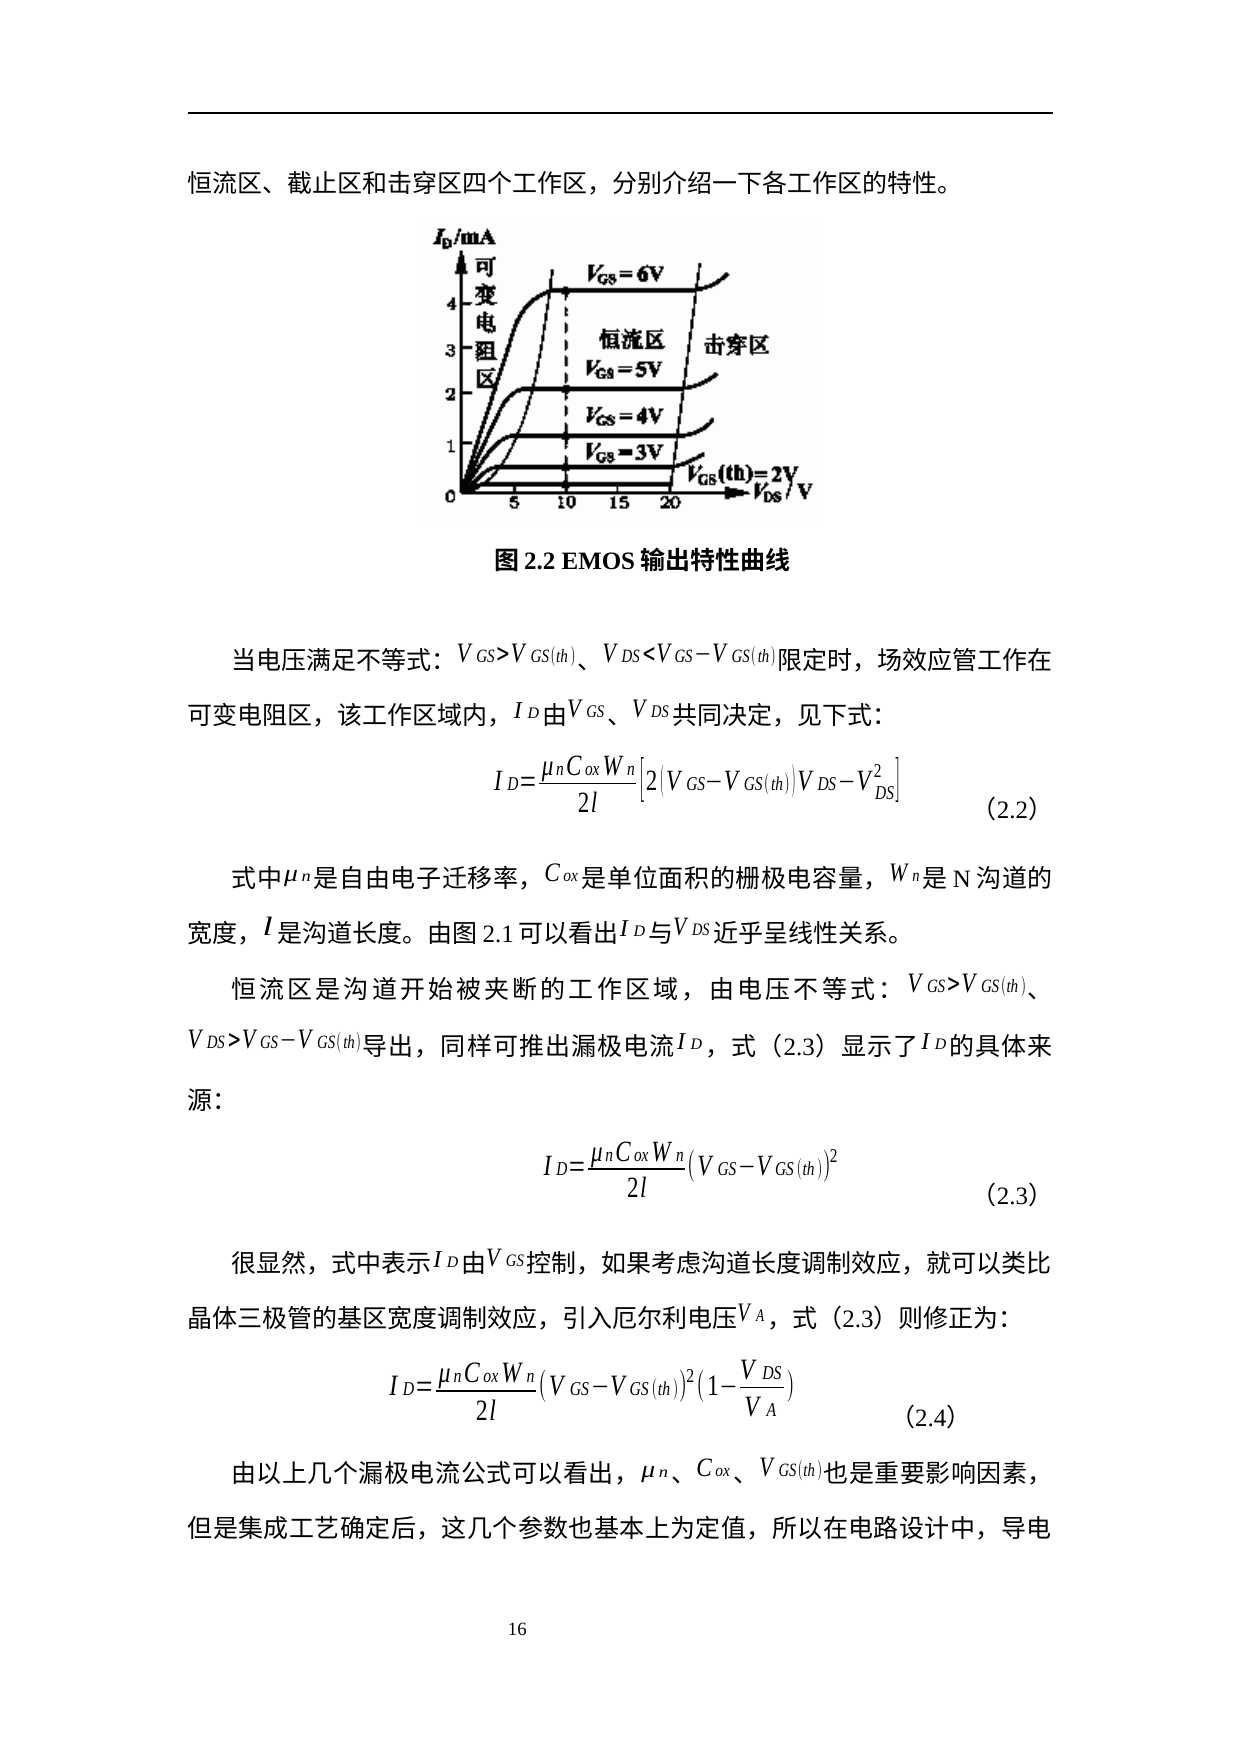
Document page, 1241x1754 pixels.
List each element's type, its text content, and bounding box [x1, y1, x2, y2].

text （2.3） [187, 1135, 1053, 1212]
text （2.2） [187, 749, 1053, 826]
text 图2.2 EMOS输出特性曲线 [187, 540, 1053, 577]
text 很显然，式中表示由控制，如果考虑沟道长度调制效应，就可以类比晶体三极管的基区宽度调制效应，引入厄尔利电压，式（2.3）则修正为： [187, 1243, 1053, 1335]
text 恒流区是沟道开始被夹断的工作区域，由电压不等式：、导出，同样可推出漏极电流，式（2.3）显示了的具体来源： [187, 967, 1053, 1117]
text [187, 164, 1053, 200]
text 当电压满足不等式：、限定时，场效应管工作在可变电阻区，该工作区域内，由、共同决定，见下式： [187, 638, 1053, 731]
picture [417, 218, 824, 526]
text （2.4） [187, 1353, 1053, 1433]
text 式中是自由电子迁移率，是单位面积的栅极电容量，是N沟道的宽度，是沟道长度。由图2.1可以看出与近乎呈线性关系。 [187, 858, 1053, 949]
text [187, 1451, 1053, 1544]
